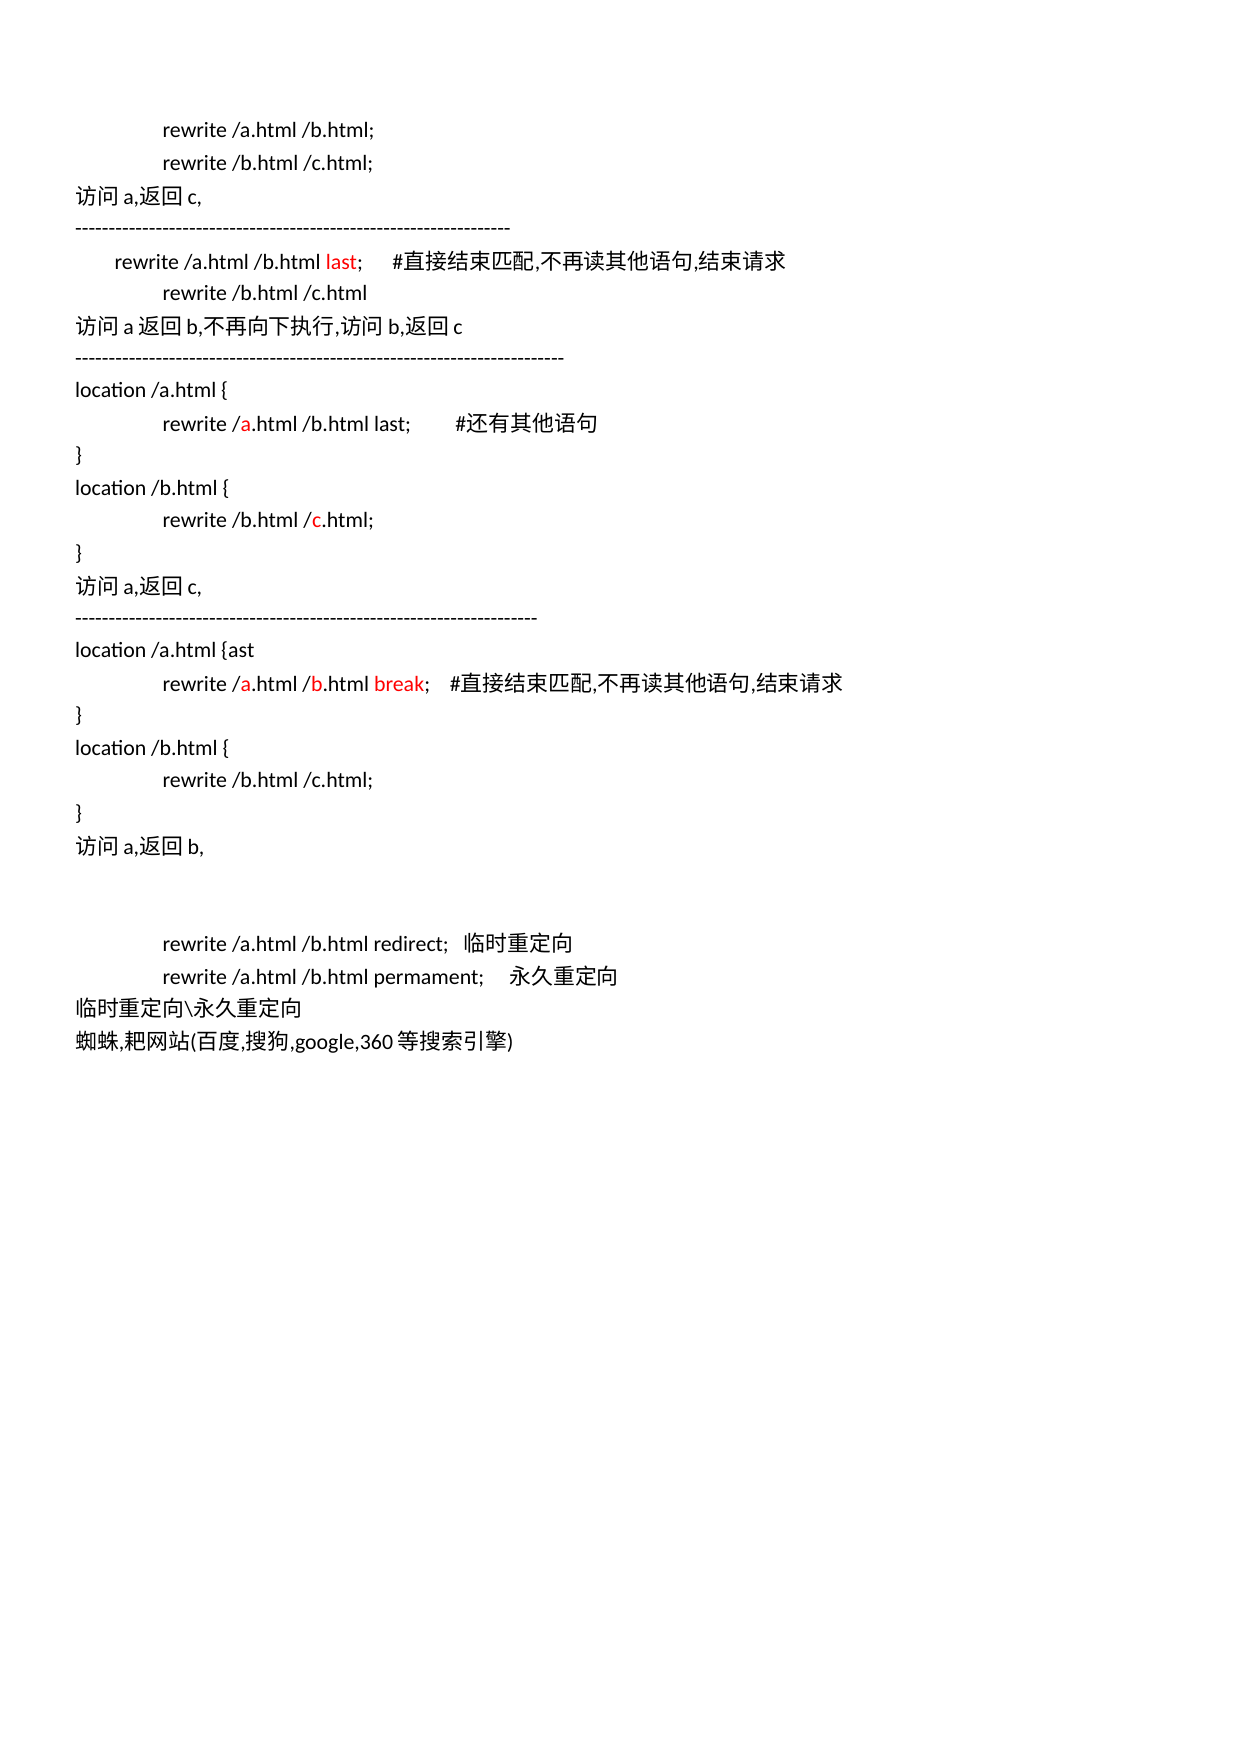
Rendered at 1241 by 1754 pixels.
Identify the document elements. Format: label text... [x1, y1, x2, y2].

text ------------------------------------------------------------------------- [75, 341, 1165, 373]
text ----------------------------------------------------------------- [75, 211, 1165, 243]
text rewrite /b.html /c.html [119, 276, 1165, 308]
text rewrite /a.html /b.html permament; 永久重定向 [119, 958, 1165, 991]
text 临时重定向\永久重定向 [75, 991, 1165, 1023]
text rewrite /b.html /c.html; [119, 503, 1165, 536]
text } [75, 698, 1165, 731]
text rewrite /a.html /b.html; [119, 113, 1165, 146]
text } [75, 796, 1165, 828]
text location /b.html { [75, 471, 1165, 503]
text 访问a返回b,不再向下执行,访问b,返回c [75, 308, 1165, 341]
text 访问a,返回b, [75, 828, 1165, 861]
text 访问a,返回c, [75, 178, 1165, 211]
text --------------------------------------------------------------------- [75, 601, 1165, 633]
text rewrite /a.html /b.html last; #直接结束匹配,不再读其他语句,结束请求 [75, 243, 1165, 276]
text rewrite /a.html /b.html break; #直接结束匹配,不再读其他语句,结束请求 [119, 666, 1165, 698]
text 访问a,返回c, [75, 568, 1165, 601]
text } [75, 536, 1165, 568]
text rewrite /b.html /c.html; [119, 146, 1165, 178]
text location /b.html { [75, 731, 1165, 763]
text } [75, 438, 1165, 471]
text 蜘蛛,耙网站(百度,搜狗,google,360等搜索引擎) [75, 1023, 1165, 1056]
text location /a.html { [75, 373, 1165, 406]
text rewrite /b.html /c.html; [119, 763, 1165, 796]
text rewrite /a.html /b.html redirect; 临时重定向 [119, 926, 1165, 958]
text rewrite /a.html /b.html last; #还有其他语句 [119, 406, 1165, 438]
text location /a.html {ast [75, 633, 1165, 666]
